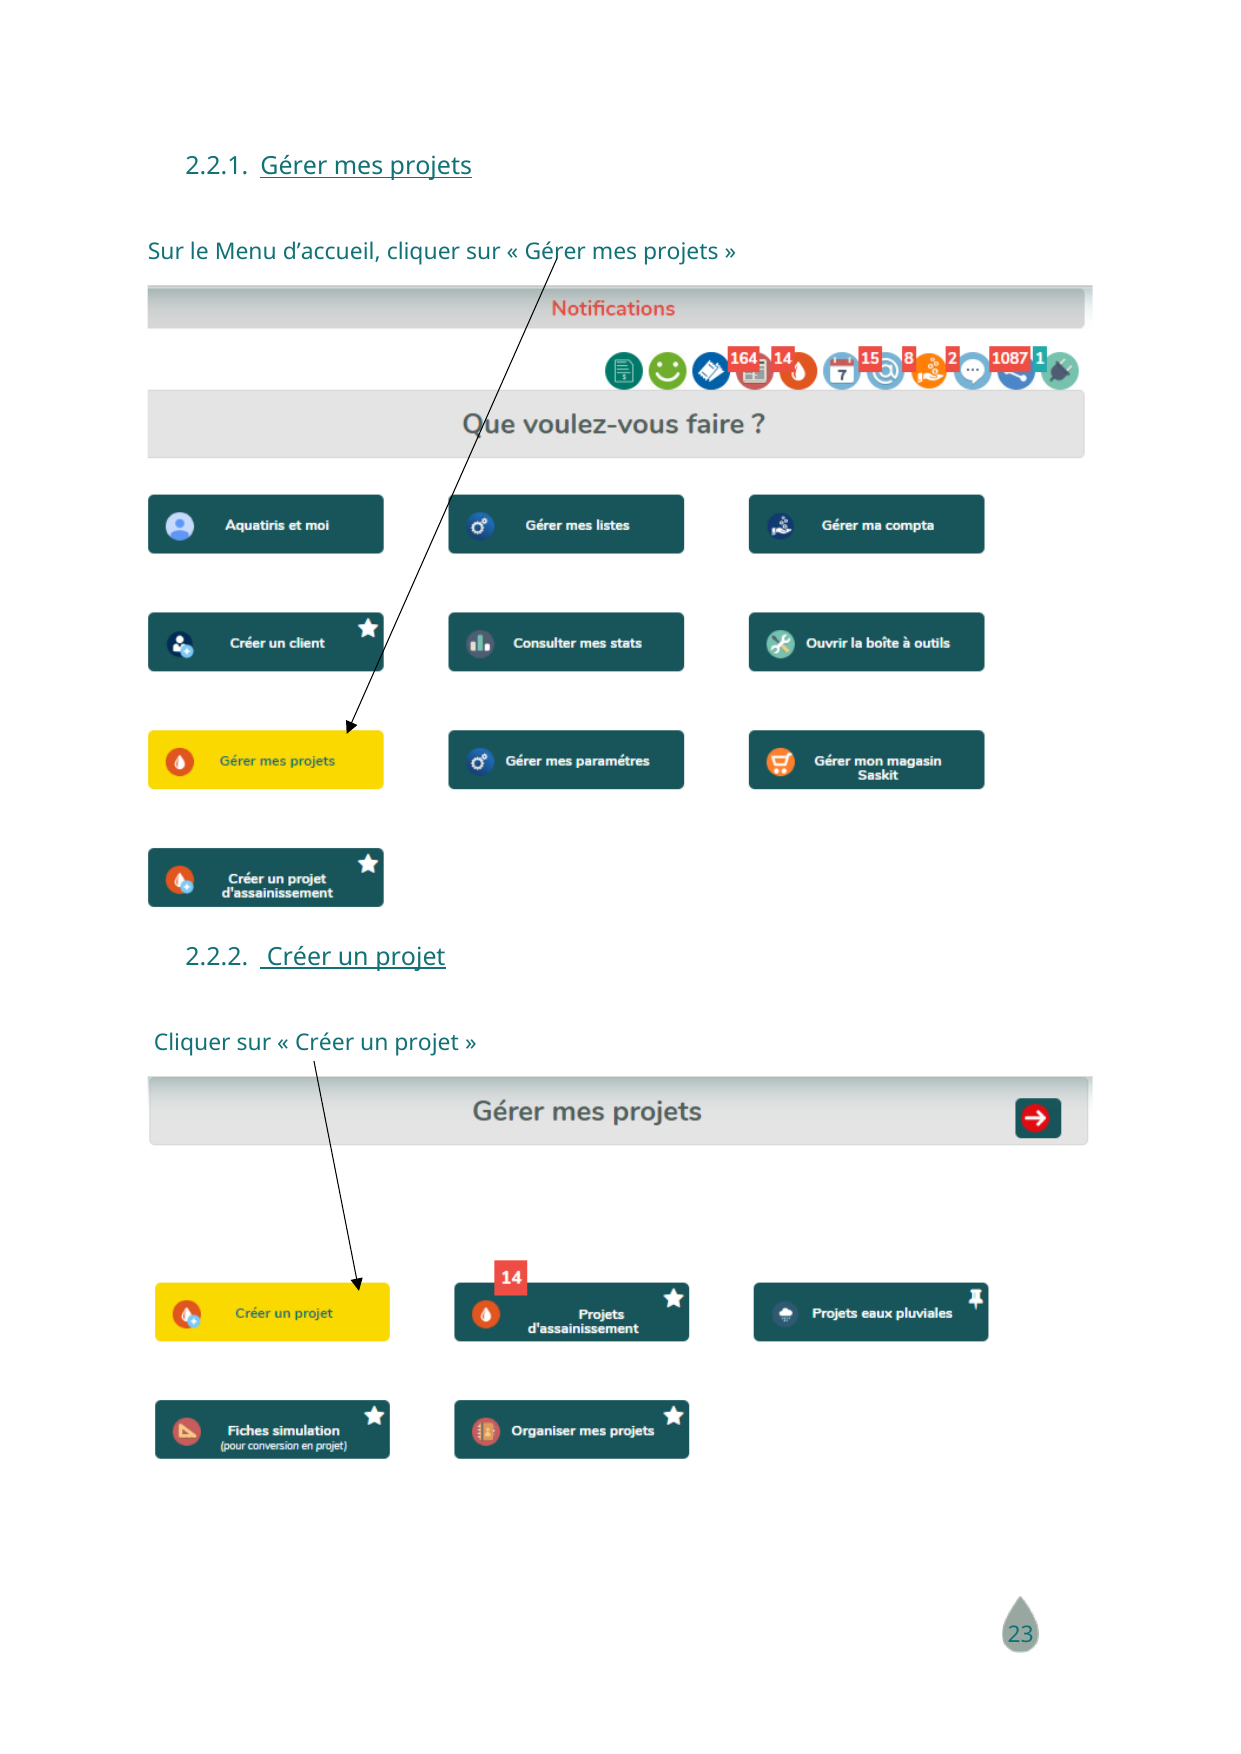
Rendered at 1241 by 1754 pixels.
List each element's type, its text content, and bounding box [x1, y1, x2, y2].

picture [147, 1076, 1093, 1500]
picture [1002, 1596, 1039, 1653]
picture [147, 285, 1093, 920]
text Sur le Menu d’accueil, cliquer sur « Gérer mes projets » [148, 235, 1092, 266]
subtitle Créer un projet [185, 939, 1092, 973]
subtitle Gérer mes projets [185, 148, 1092, 182]
text Cliquer sur « Créer un projet » [148, 1026, 1092, 1057]
